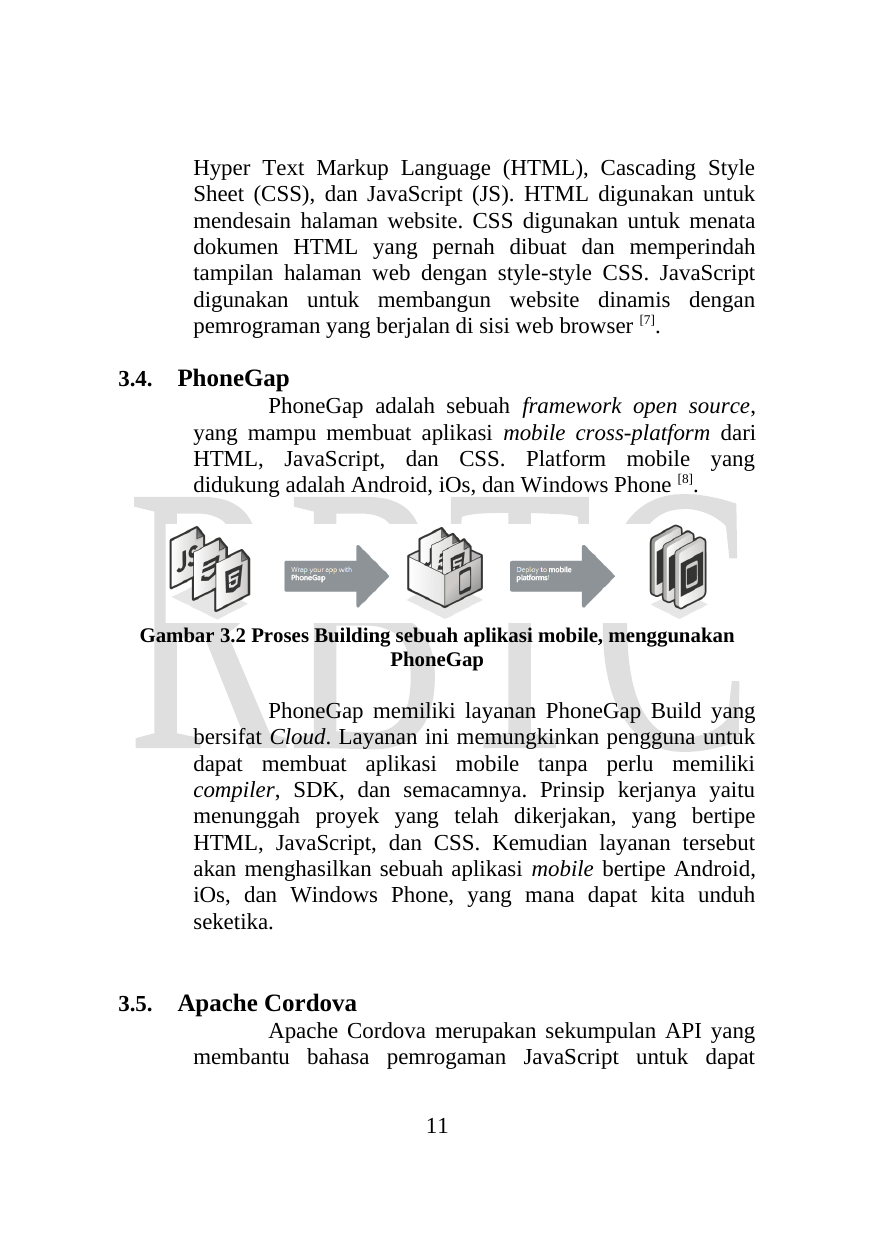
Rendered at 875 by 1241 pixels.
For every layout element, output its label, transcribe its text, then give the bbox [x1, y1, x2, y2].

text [193, 154, 756, 338]
subtitle PhoneGap [118, 363, 756, 392]
text PhoneGap memiliki layanan PhoneGap Build yang bersifat Cloud. Layanan ini memungkinkan pengguna untuk dapat membuat aplikasi mobile tanpa perlu memiliki compiler, SDK, dan semacamnya. Prinsip kerjanya yaitu menunggah proyek yang telah dikerjakan, yang bertipe HTML, JavaScript, dan CSS. Kemudian layanan tersebut akan menghasilkan sebuah aplikasi mobile bertipe Android, iOs, dan Windows Phone, yang mana dapat kita unduh seketika. [193, 697, 756, 934]
subtitle Apache Cordova [118, 988, 756, 1017]
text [193, 1017, 756, 1069]
picture [165, 524, 709, 623]
text PhoneGap adalah sebuah framework open source, yang mampu membuat aplikasi mobile cross-platform dari HTML, JavaScript, dan CSS. Platform mobile yang didukung adalah Android, iOs, dan Windows Phone [8]. [193, 392, 756, 498]
